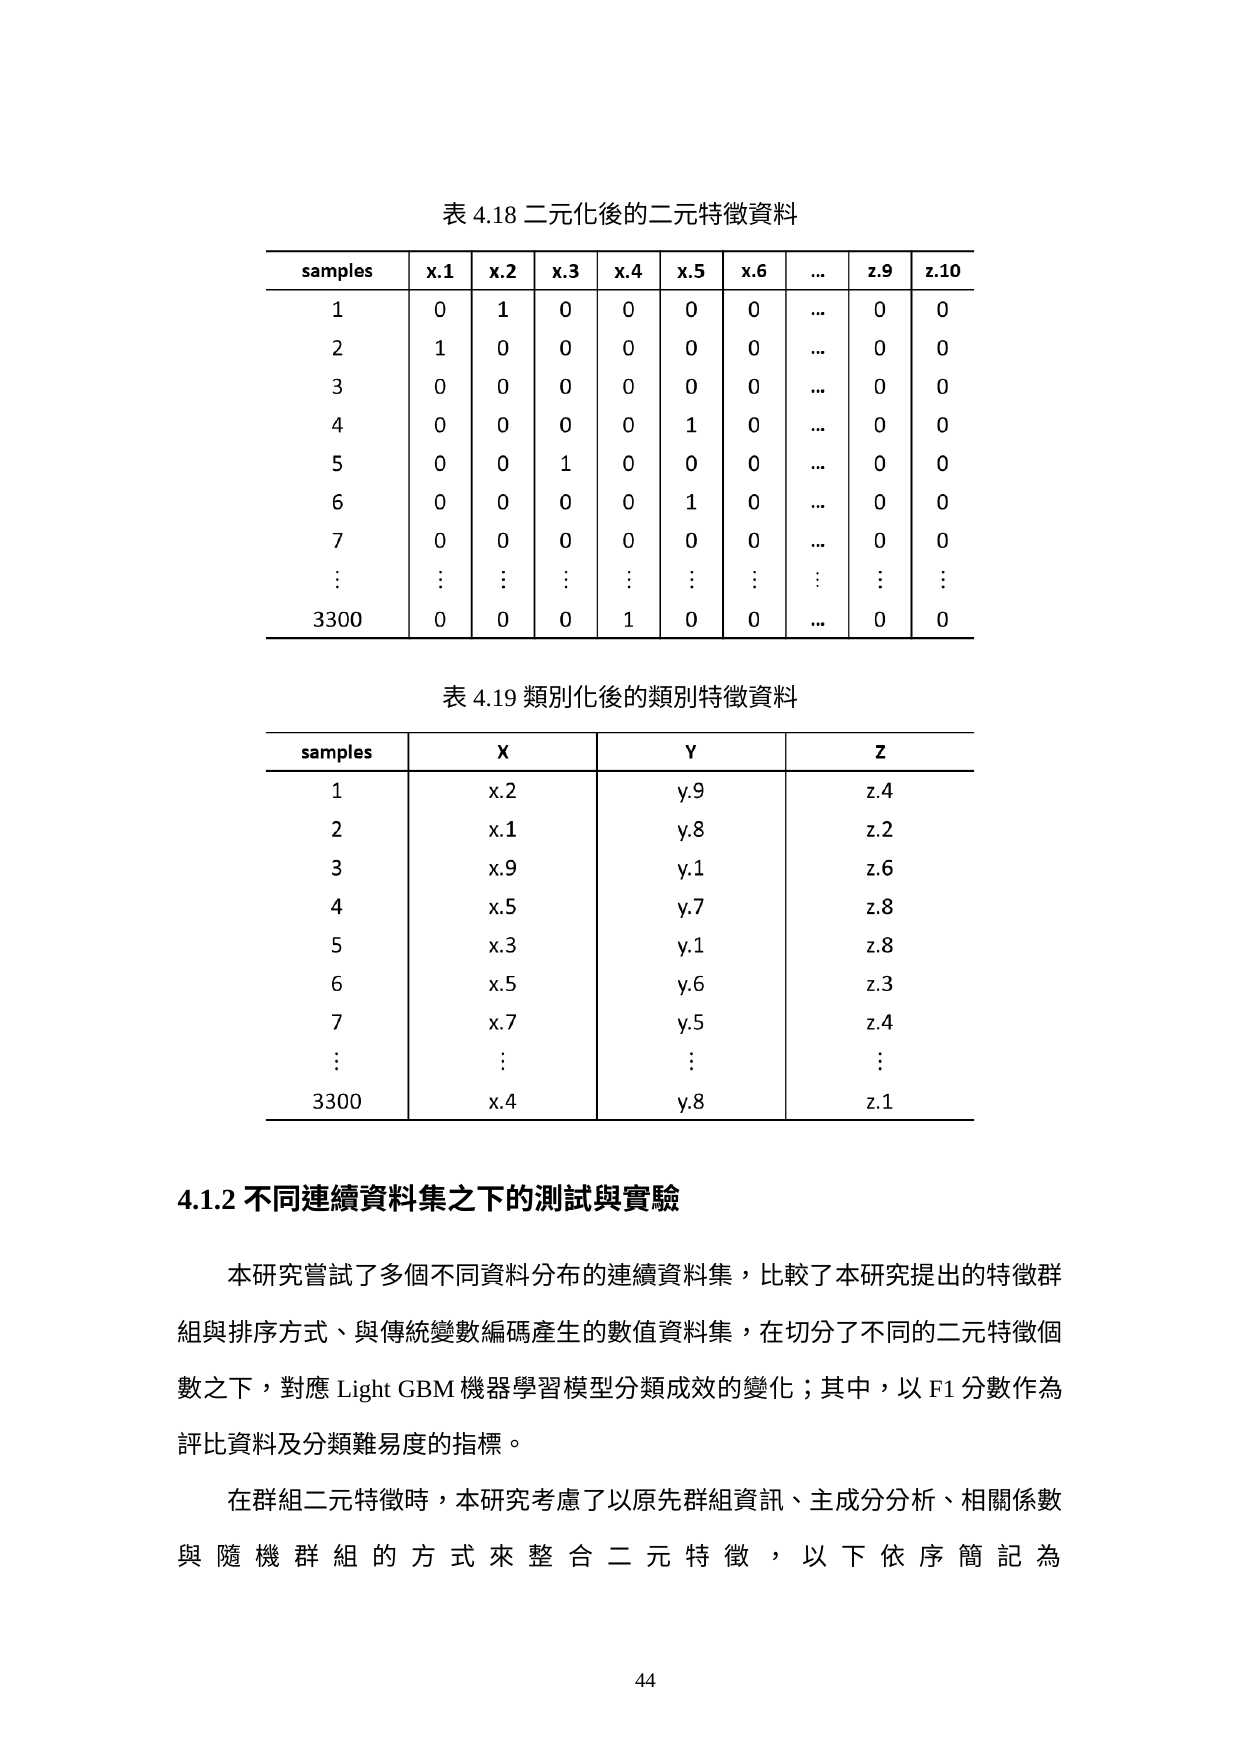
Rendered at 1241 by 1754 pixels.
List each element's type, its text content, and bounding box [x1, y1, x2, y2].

text 本研究嘗試了多個不同資料分布的連續資料集，比較了本研究提出的特徵群組與排序方式、與傳統變數編碼產生的數值資料集，在切分了不同的二元特徵個數之下，對應Light GBM機器學習模型分類成效的變化；其中，以F1分數作為評比資料及分類難易度的指標。 [177, 1255, 1063, 1461]
subtitle 不同連續資料集之下的測試與實驗 [177, 1159, 1063, 1234]
picture [265, 249, 975, 647]
picture [265, 732, 975, 1129]
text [177, 1479, 1063, 1573]
